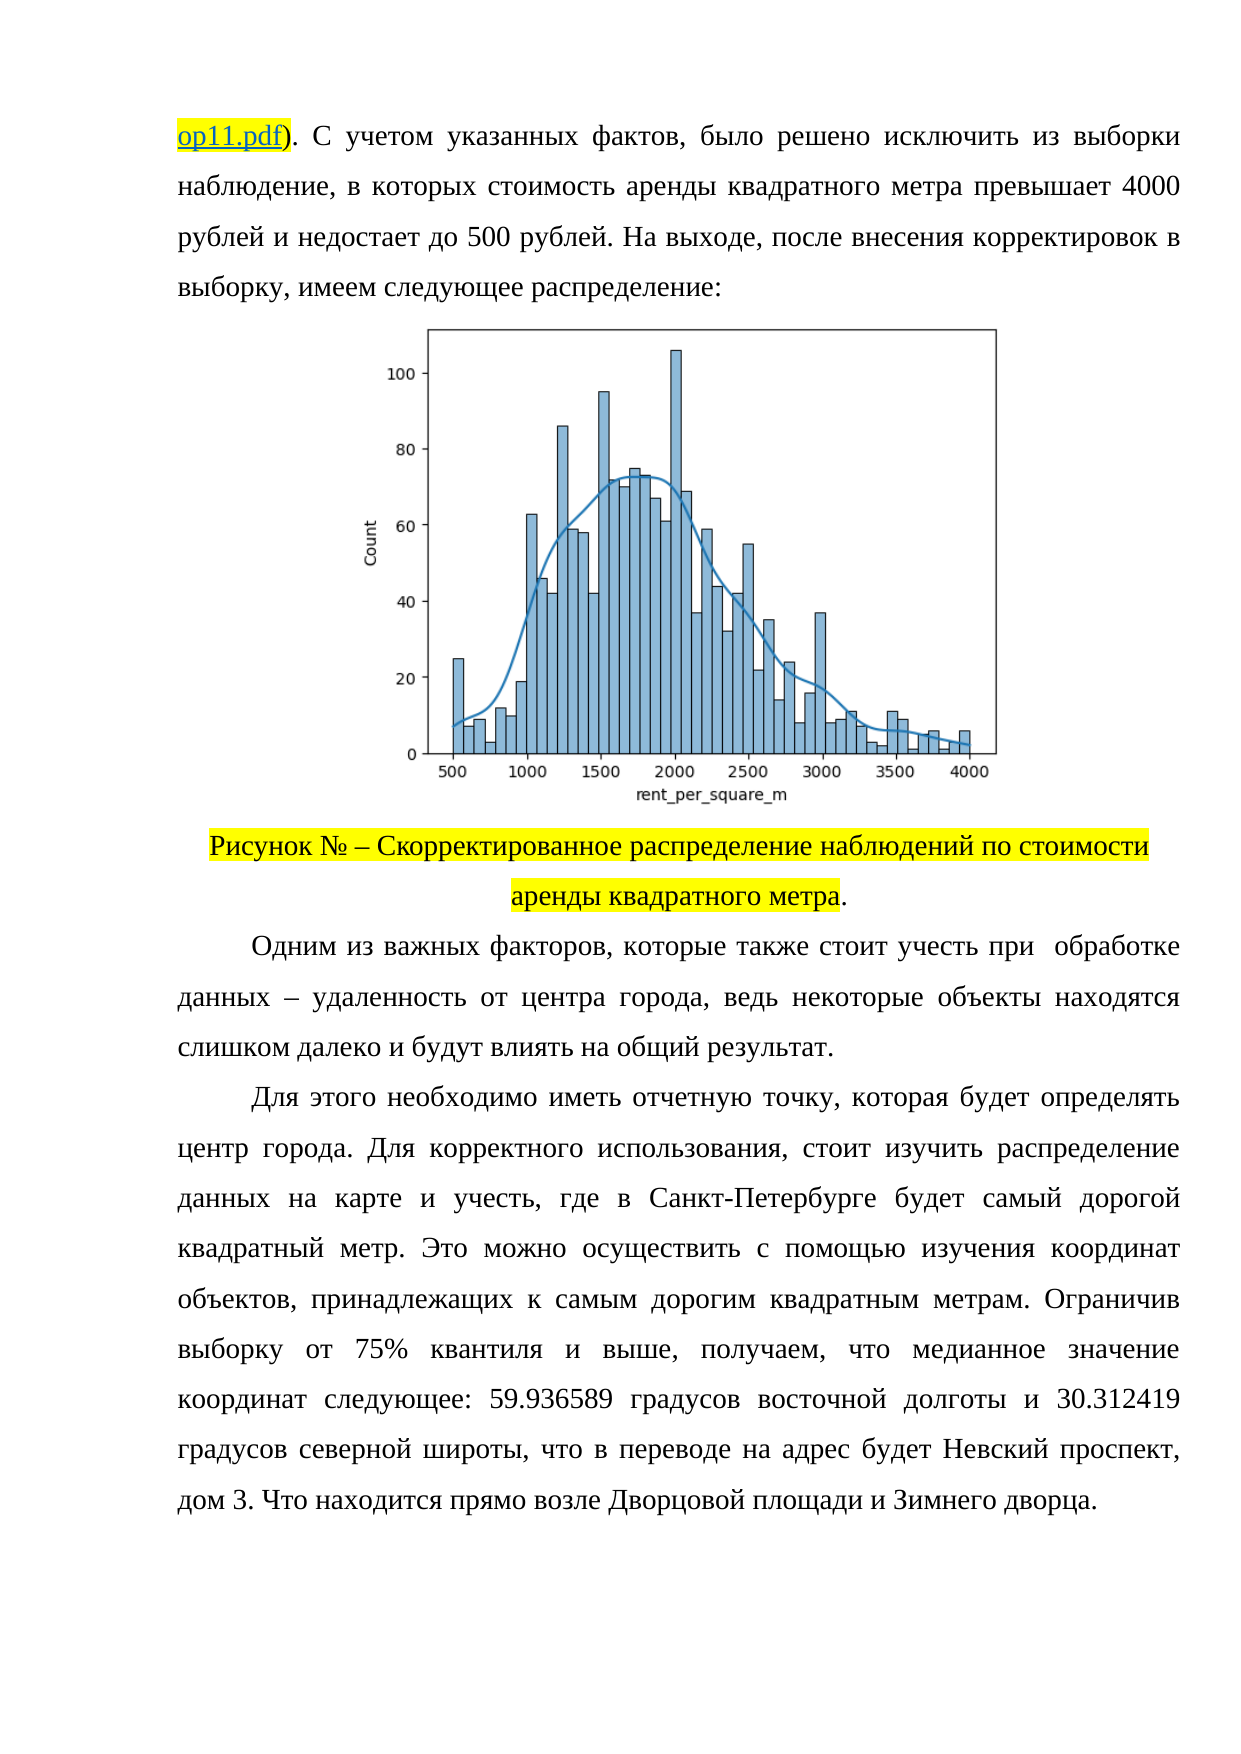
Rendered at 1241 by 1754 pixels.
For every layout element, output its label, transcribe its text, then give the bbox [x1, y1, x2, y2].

picture [352, 319, 1006, 814]
text Одним из важных факторов, которые также стоит учесть при обработке данных – удаленность от центра города, ведь некоторые объекты находятся слишком далеко и будут влиять на общий результат. [177, 928, 1181, 1063]
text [177, 118, 1181, 303]
text Для этого необходимо иметь отчетную точку, которая будет определять центр города. Для корректного использования, стоит изучить распределение данных на карте и учесть, где в Санкт-Петербурге будет самый дорогой квадратный метр. Это можно осуществить с помощью изучения координат объектов, принадлежащих к самым дорогим квадратным метрам. Ограничив выборку от 75% квантиля и выше, получаем, что медианное значение координат следующее: 59.936589 градусов восточной долготы и 30.312419 градусов северной широты, что в переводе на адрес будет Невский проспект, дом 3. Что находится прямо возле Дворцовой площади и Зимнего дворца. [177, 1079, 1181, 1516]
text Рисунок № – Скорректированное распределение наблюдений по стоимости аренды квадратного метра. [177, 828, 1181, 912]
